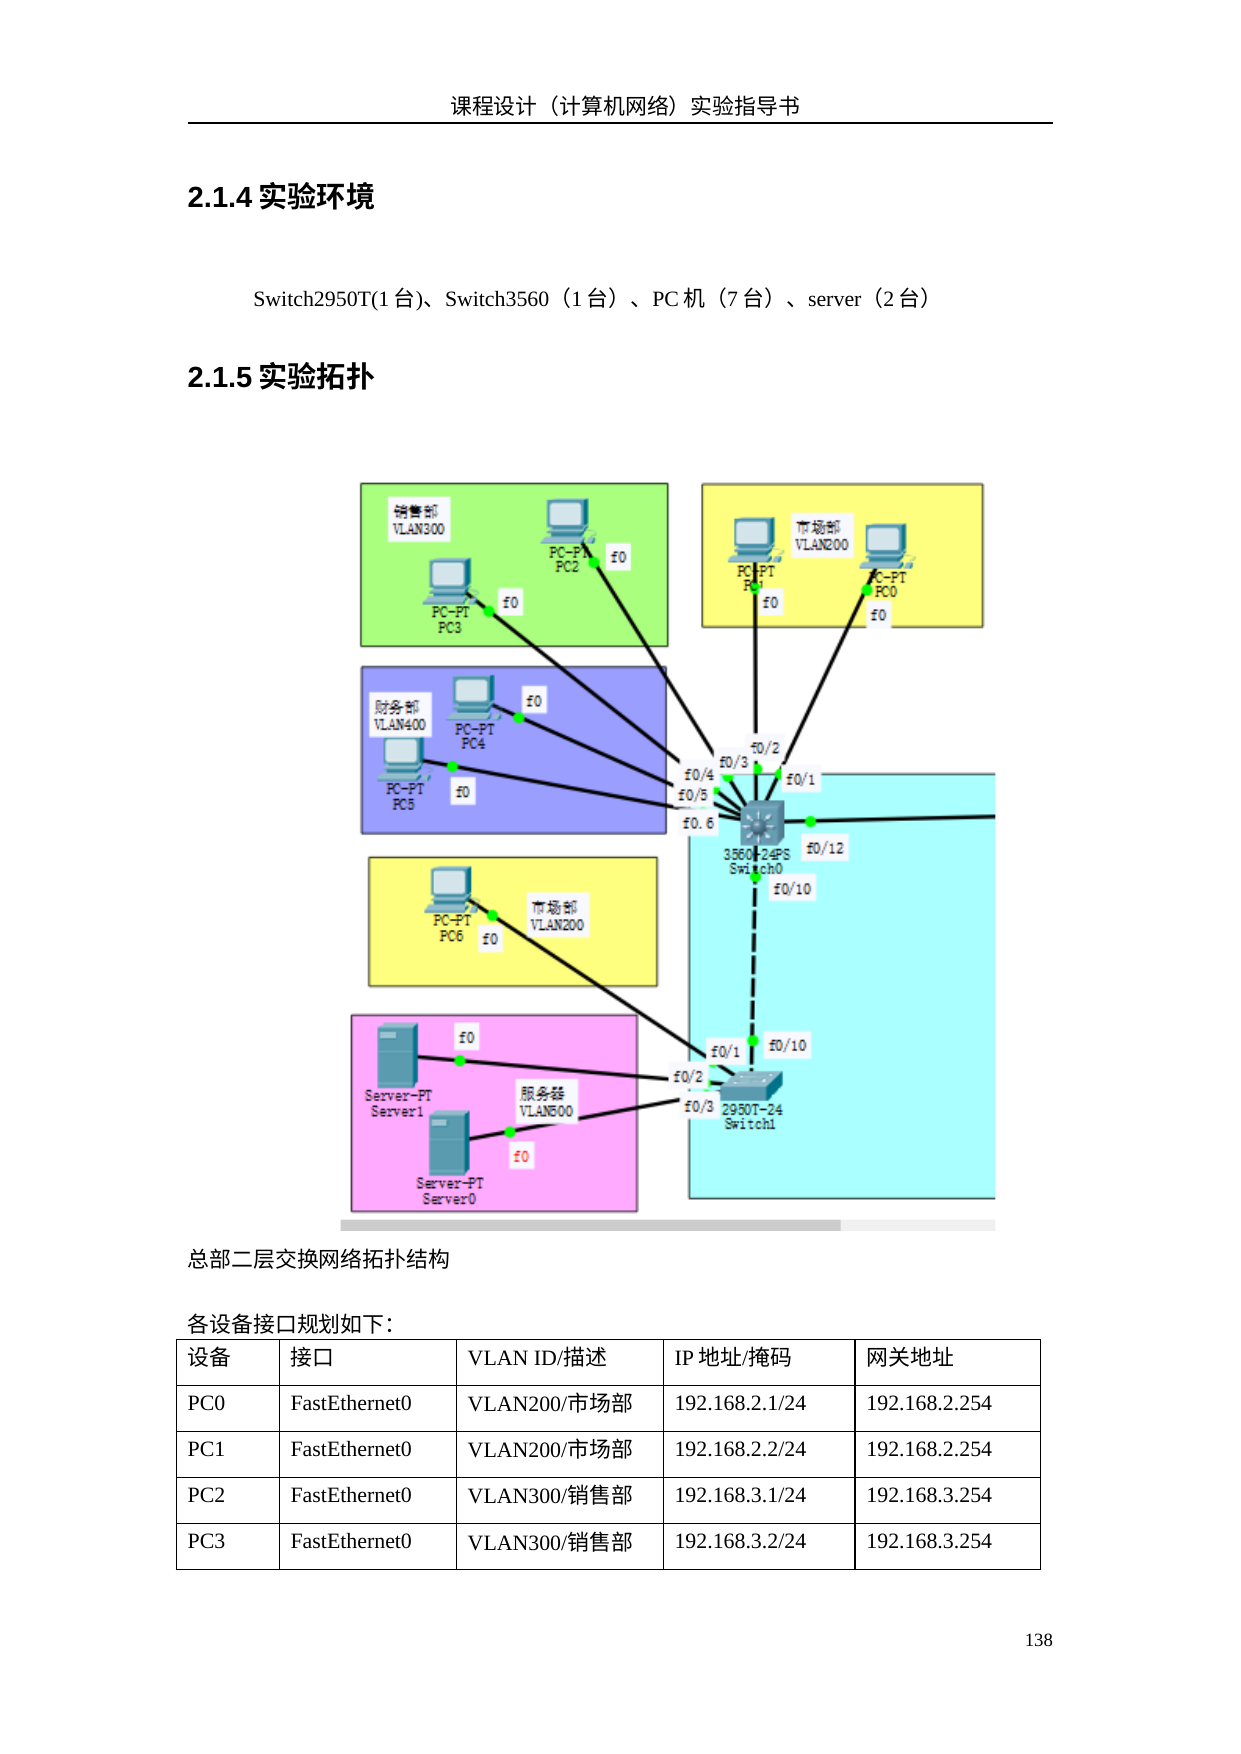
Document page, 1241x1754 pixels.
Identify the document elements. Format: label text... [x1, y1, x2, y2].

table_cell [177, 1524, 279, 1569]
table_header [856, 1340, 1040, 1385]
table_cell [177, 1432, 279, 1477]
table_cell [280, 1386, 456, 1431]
text Switch2950T(1台)、Switch3560（1台）、PC机（7台）、server（2台） [187, 281, 1053, 313]
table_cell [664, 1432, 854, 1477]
subtitle 2.1.4实验环境 [187, 162, 1053, 227]
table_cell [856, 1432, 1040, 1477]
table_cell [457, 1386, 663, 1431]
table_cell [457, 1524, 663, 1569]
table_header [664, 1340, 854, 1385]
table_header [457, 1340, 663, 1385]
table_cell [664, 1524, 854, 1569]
picture [340, 472, 996, 1231]
text 各设备接口规划如下： [187, 1306, 1053, 1339]
text 总部二层交换网络拓扑结构 [187, 1241, 1053, 1274]
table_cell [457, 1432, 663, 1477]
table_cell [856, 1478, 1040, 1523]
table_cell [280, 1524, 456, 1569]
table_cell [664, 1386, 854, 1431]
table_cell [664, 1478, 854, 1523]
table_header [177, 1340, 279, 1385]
subtitle 2.1.5实验拓扑 [187, 342, 1053, 407]
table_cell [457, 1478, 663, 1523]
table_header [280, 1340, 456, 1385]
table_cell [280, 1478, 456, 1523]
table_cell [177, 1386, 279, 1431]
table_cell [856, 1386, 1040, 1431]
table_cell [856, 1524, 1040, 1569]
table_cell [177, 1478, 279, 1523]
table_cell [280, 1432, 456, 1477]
